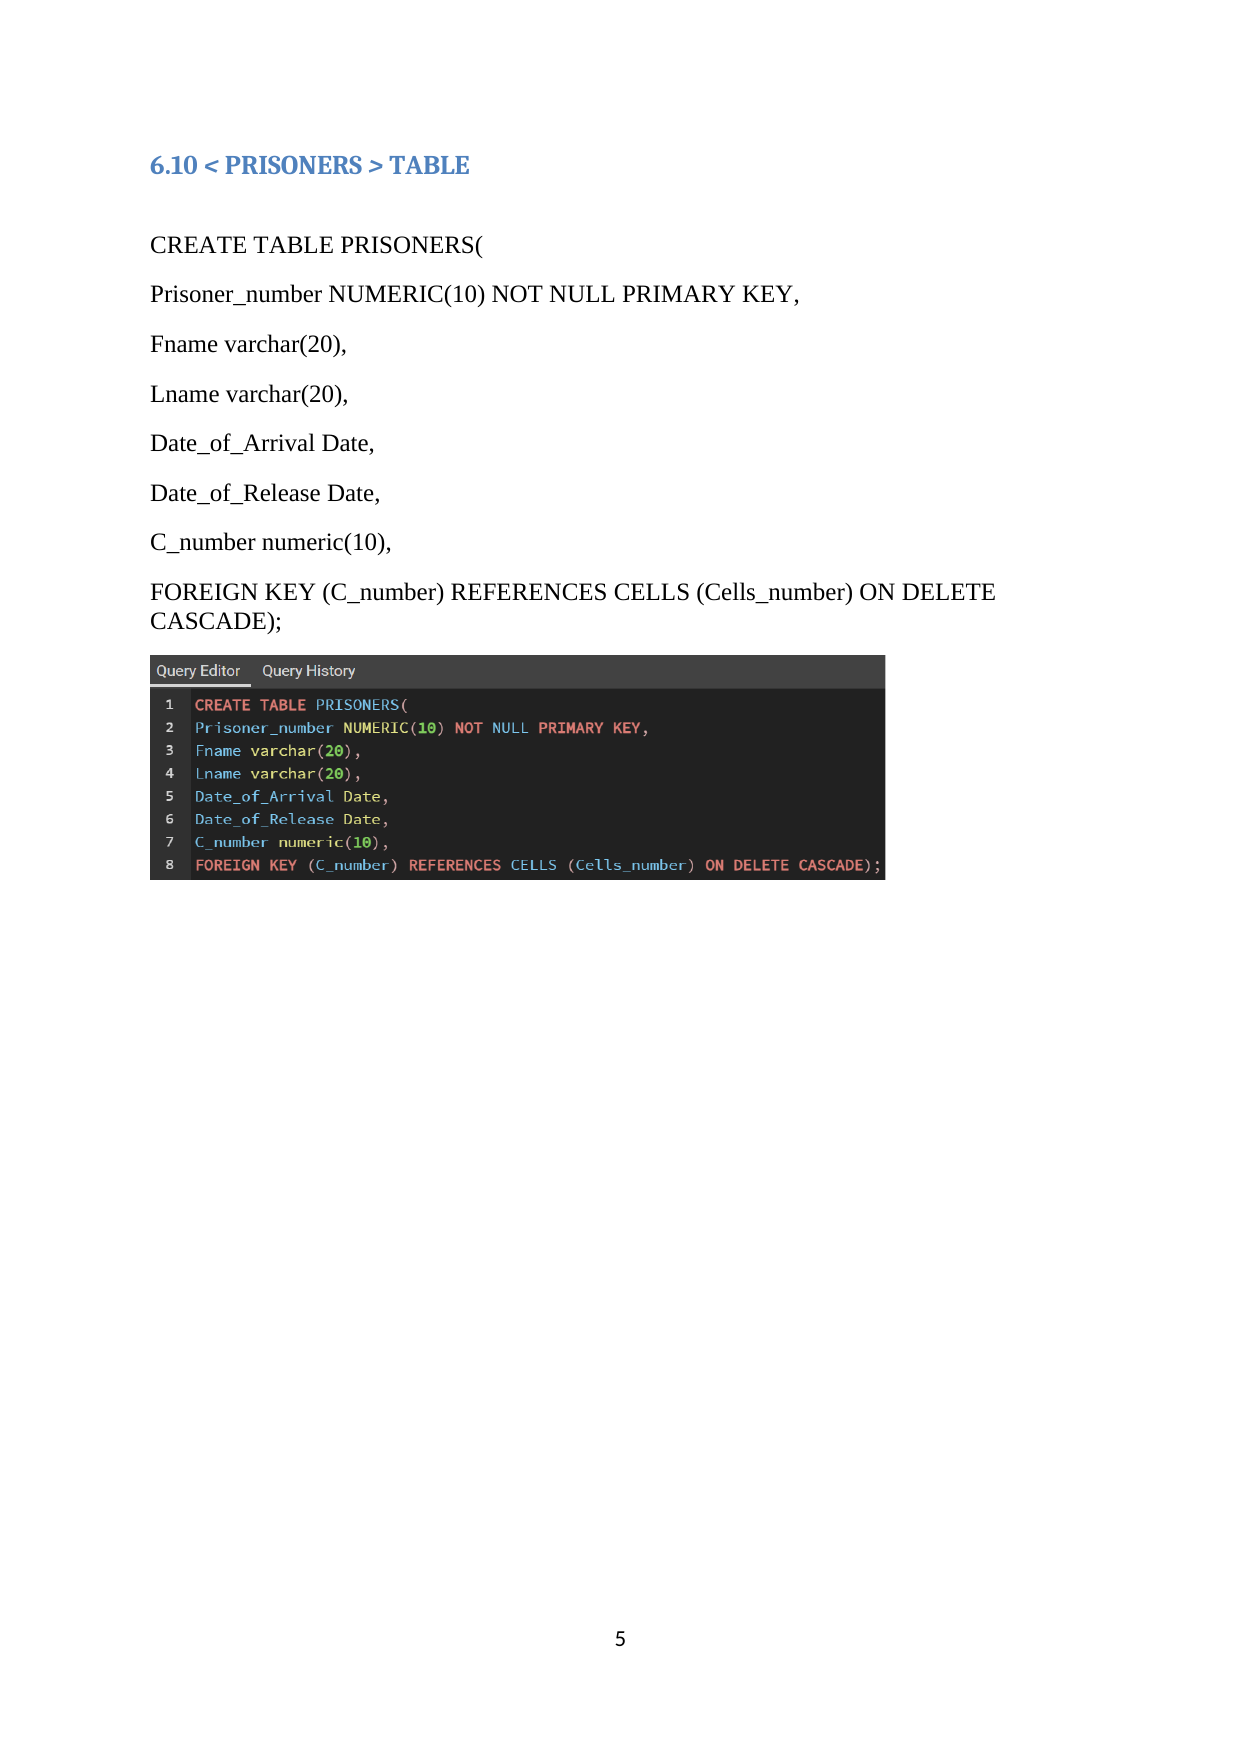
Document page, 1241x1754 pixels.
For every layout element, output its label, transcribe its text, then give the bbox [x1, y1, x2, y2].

text Fname varchar(20), [150, 329, 1090, 358]
text Lname varchar(20), [150, 379, 1090, 407]
text CREATE TABLE PRISONERS( [150, 230, 1090, 259]
text Prisoner_number NUMERIC(10) NOT NULL PRIMARY KEY, [150, 279, 1090, 308]
picture [150, 655, 886, 880]
text FOREIGN KEY (C_number) REFERENCES CELLS (Cells_number) ON DELETE CASCADE); [150, 577, 1090, 634]
text C_number numeric(10), [150, 527, 1090, 556]
text Date_of_Release Date, [150, 478, 1090, 507]
text Date_of_Arrival Date, [150, 428, 1090, 457]
subtitle 6.10 < PRISONERS > TABLE [150, 150, 1090, 181]
